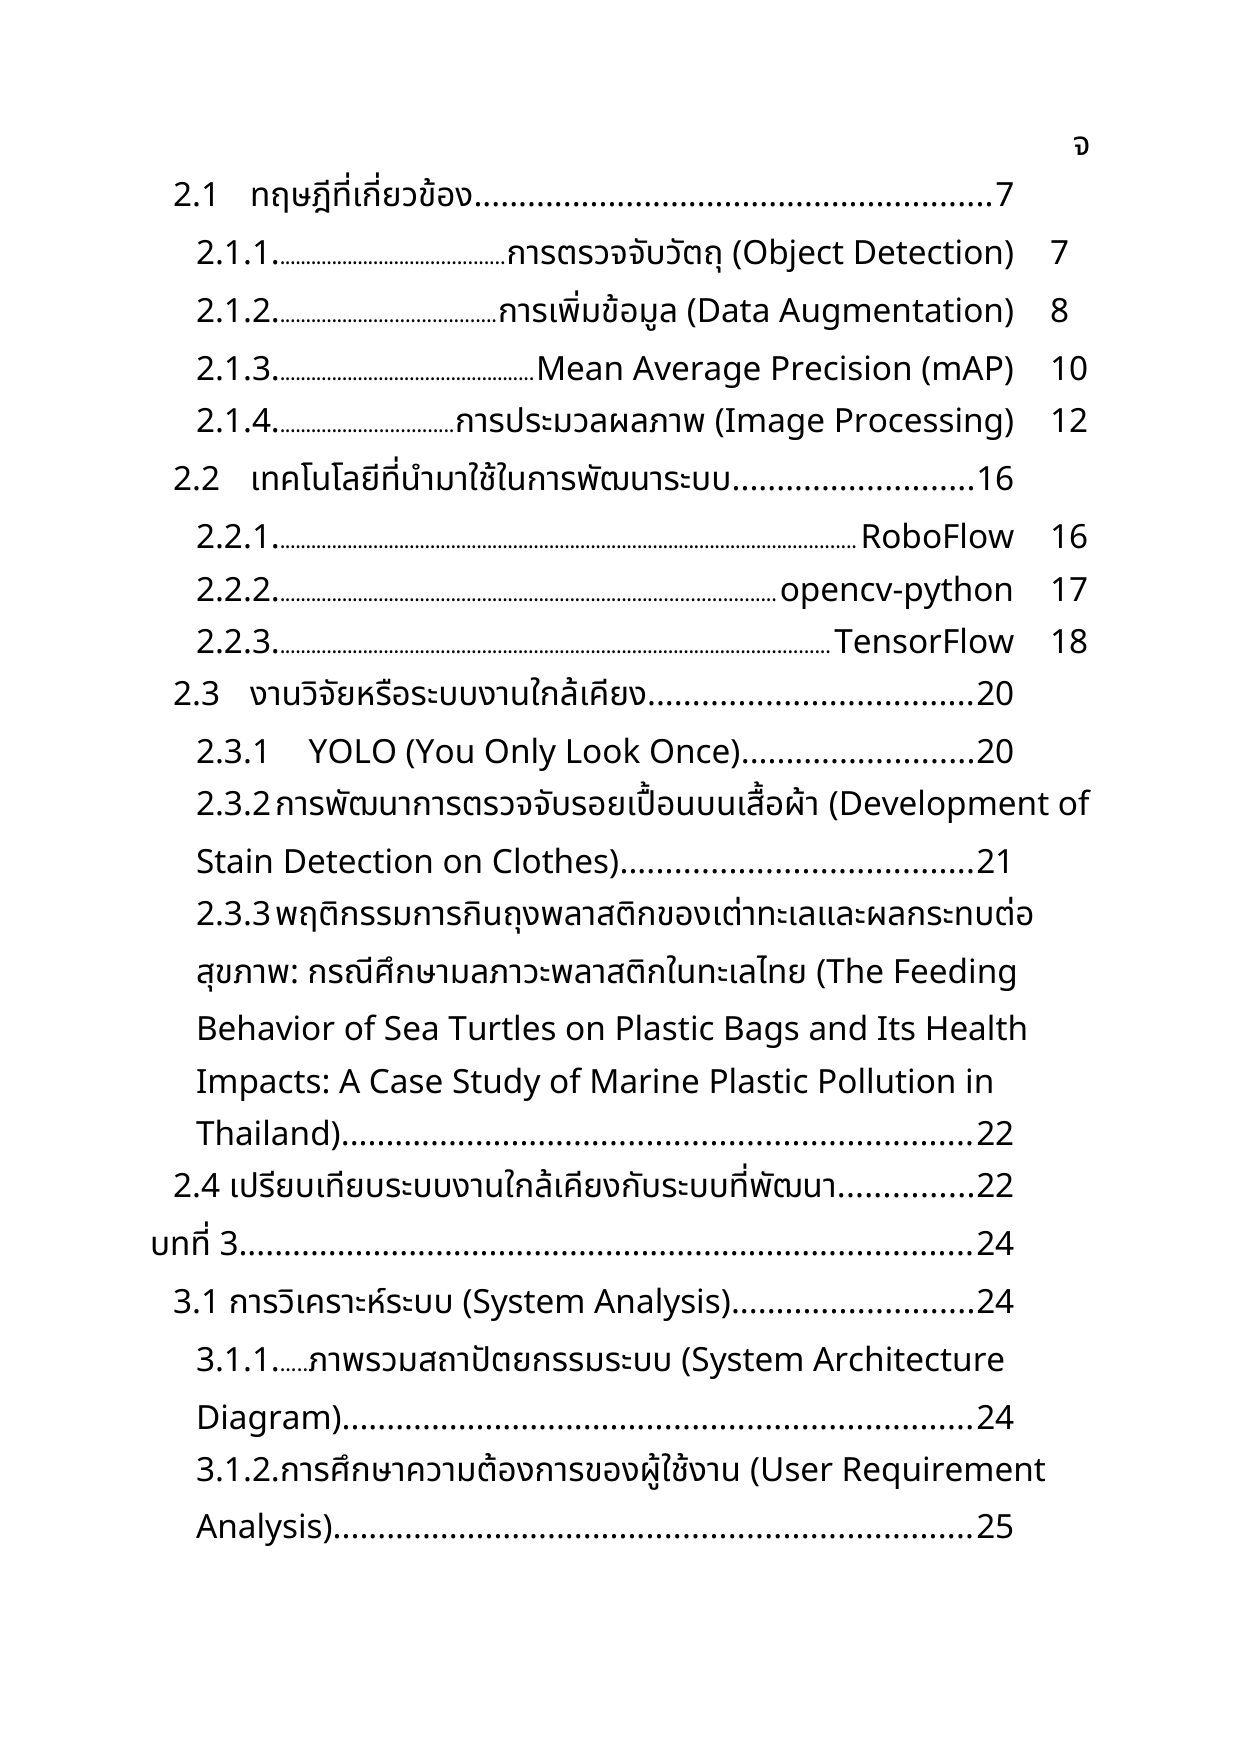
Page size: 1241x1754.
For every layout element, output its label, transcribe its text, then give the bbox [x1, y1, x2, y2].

text 2.2.1. RoboFlow 16 [196, 513, 1090, 559]
text 3.1.1. ภาพรวมสถาปัตยกรรมระบบ (System Architecture Diagram) 24 [196, 1336, 1090, 1439]
text 2.1.1. การตรวจจับวัตถุ (Object Detection) 7 [196, 228, 1090, 279]
text 2.3.2 การพัฒนาการตรวจจับรอยเปื้อนบนเสื้อผ้า (Development of Stain Detection on Clothes) 21 [196, 780, 1090, 883]
text 3.1.2. การศึกษาความต้องการของผู้ใช้งาน (User Requirement Analysis) 25 [196, 1446, 1090, 1548]
text 2.1.3. Mean Average Precision (mAP) 10 [196, 345, 1090, 390]
text 2.2.3. TensorFlow 18 [196, 618, 1090, 663]
text 2.1.4. การประมวลผลภาพ (Image Processing) 12 [196, 397, 1090, 448]
text บทที่ 3 24 [150, 1220, 1090, 1271]
text 2.2 เทคโนโลยีที่นำมาใช้ในการพัฒนาระบบ 16 [173, 455, 1090, 506]
text 2.2.2. opencv-python 17 [196, 565, 1090, 611]
text 2.1 ทฤษฎีที่เกี่ยวข้อง 7 [173, 170, 1090, 221]
text 2.3.1 YOLO (You Only Look Once) 20 [196, 728, 1090, 773]
text 2.4 เปรียบเทียบระบบงานใกล้เคียงกับระบบที่พัฒนา 22 [173, 1162, 1090, 1212]
text 2.1.2. การเพิ่มข้อมูล (Data Augmentation) 8 [196, 287, 1090, 337]
text 2.3 งานวิจัยหรือระบบงานใกล้เคียง 20 [173, 670, 1090, 720]
text 3.1 การวิเคราะห์ระบบ (System Analysis) 24 [173, 1278, 1090, 1329]
text 2.3.3 พฤติกรรมการกินถุงพลาสติกของเต่าทะเลและผลกระทบต่อสุขภาพ: กรณีศึกษามลภาวะพลาสติกในทะเลไทย (The Feeding Behavior of Sea Turtles on Plastic Bags and Its Health Impacts: A Case Study of Marine Plastic Pollution in Thailand) 22 [196, 890, 1090, 1155]
